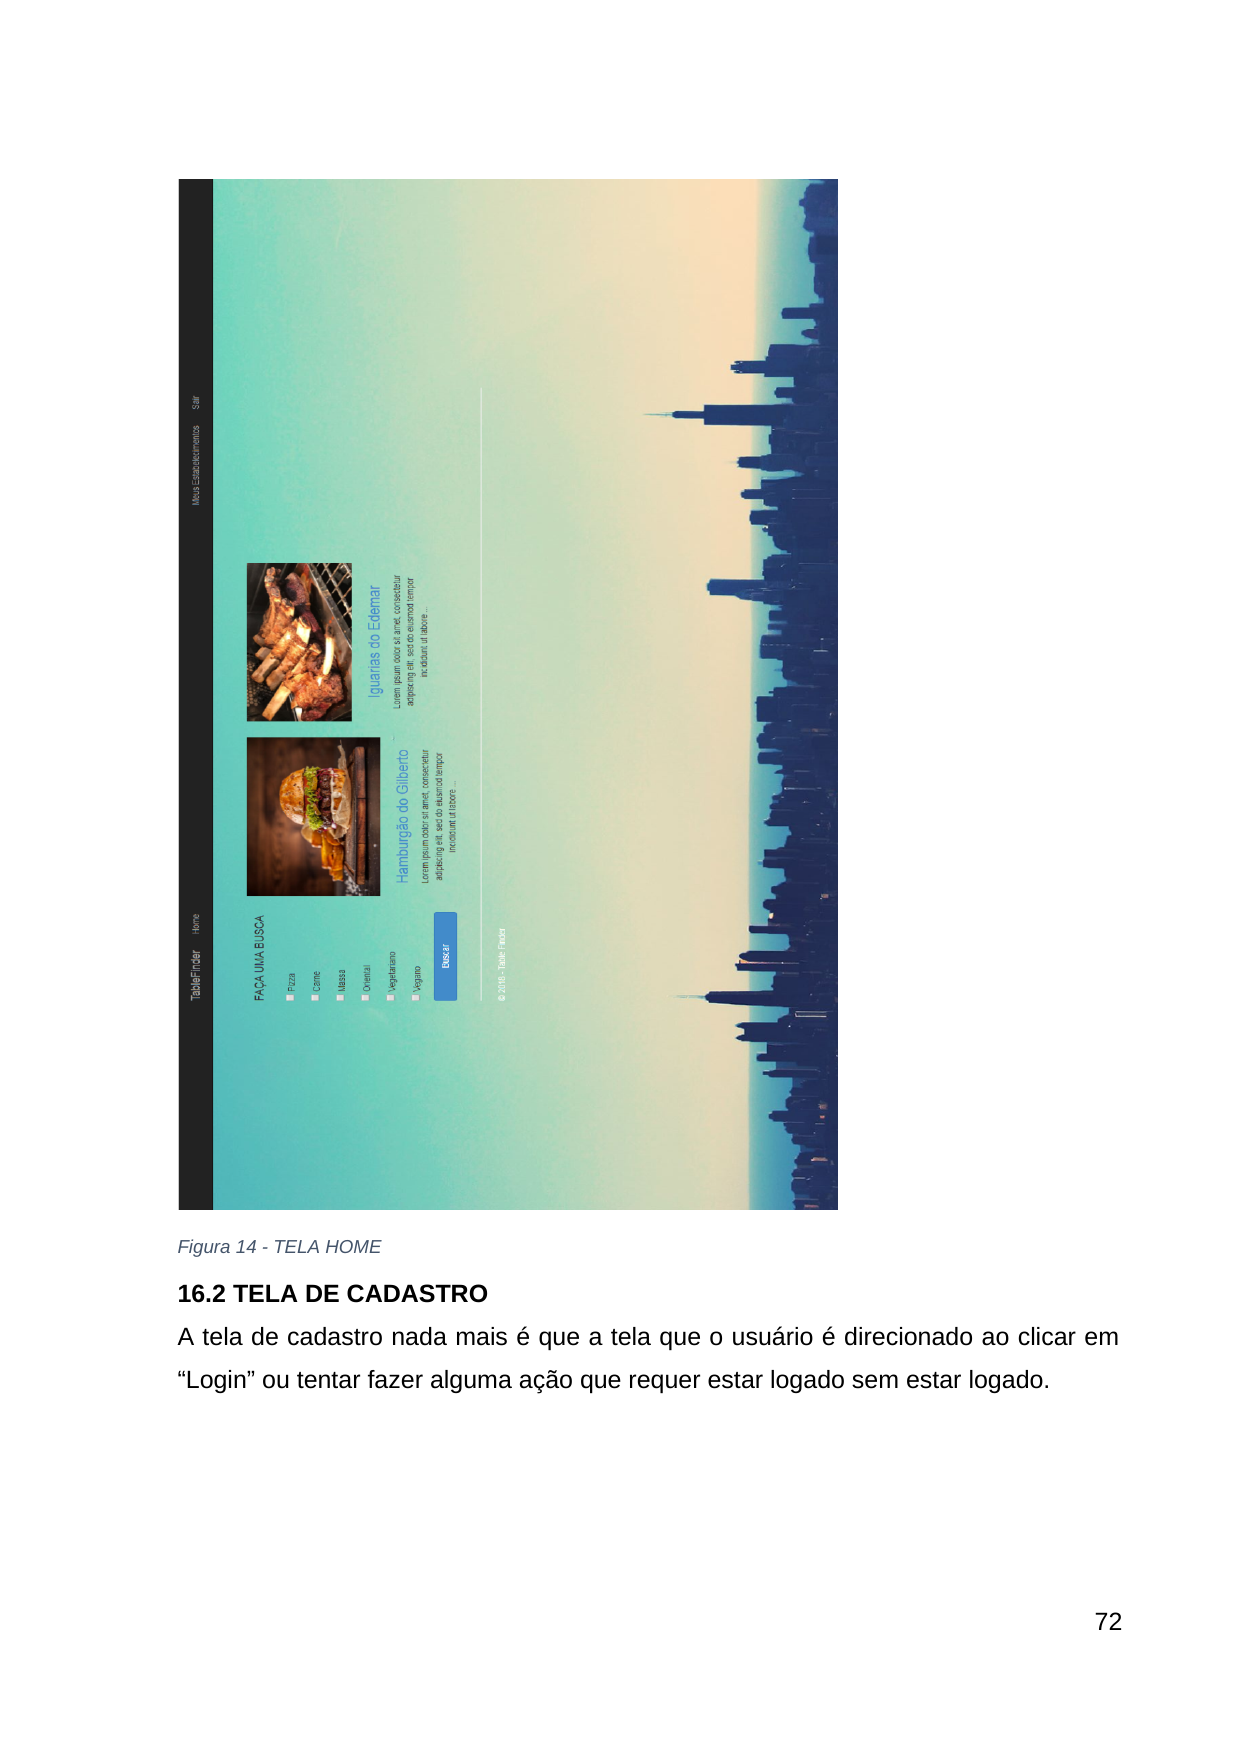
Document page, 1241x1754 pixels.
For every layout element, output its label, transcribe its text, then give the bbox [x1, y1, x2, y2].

picture [179, 180, 838, 1210]
subtitle 16.2 TELA DE CADASTRO [177, 1279, 1122, 1307]
text A tela de cadastro nada mais é que a tela que o usuário é direcionado ao clicar em “Login” ou tentar fazer alguma ação que requer estar logado sem estar logado. [177, 1322, 1122, 1394]
text Figura 14 - TELA HOME [177, 1236, 1122, 1258]
